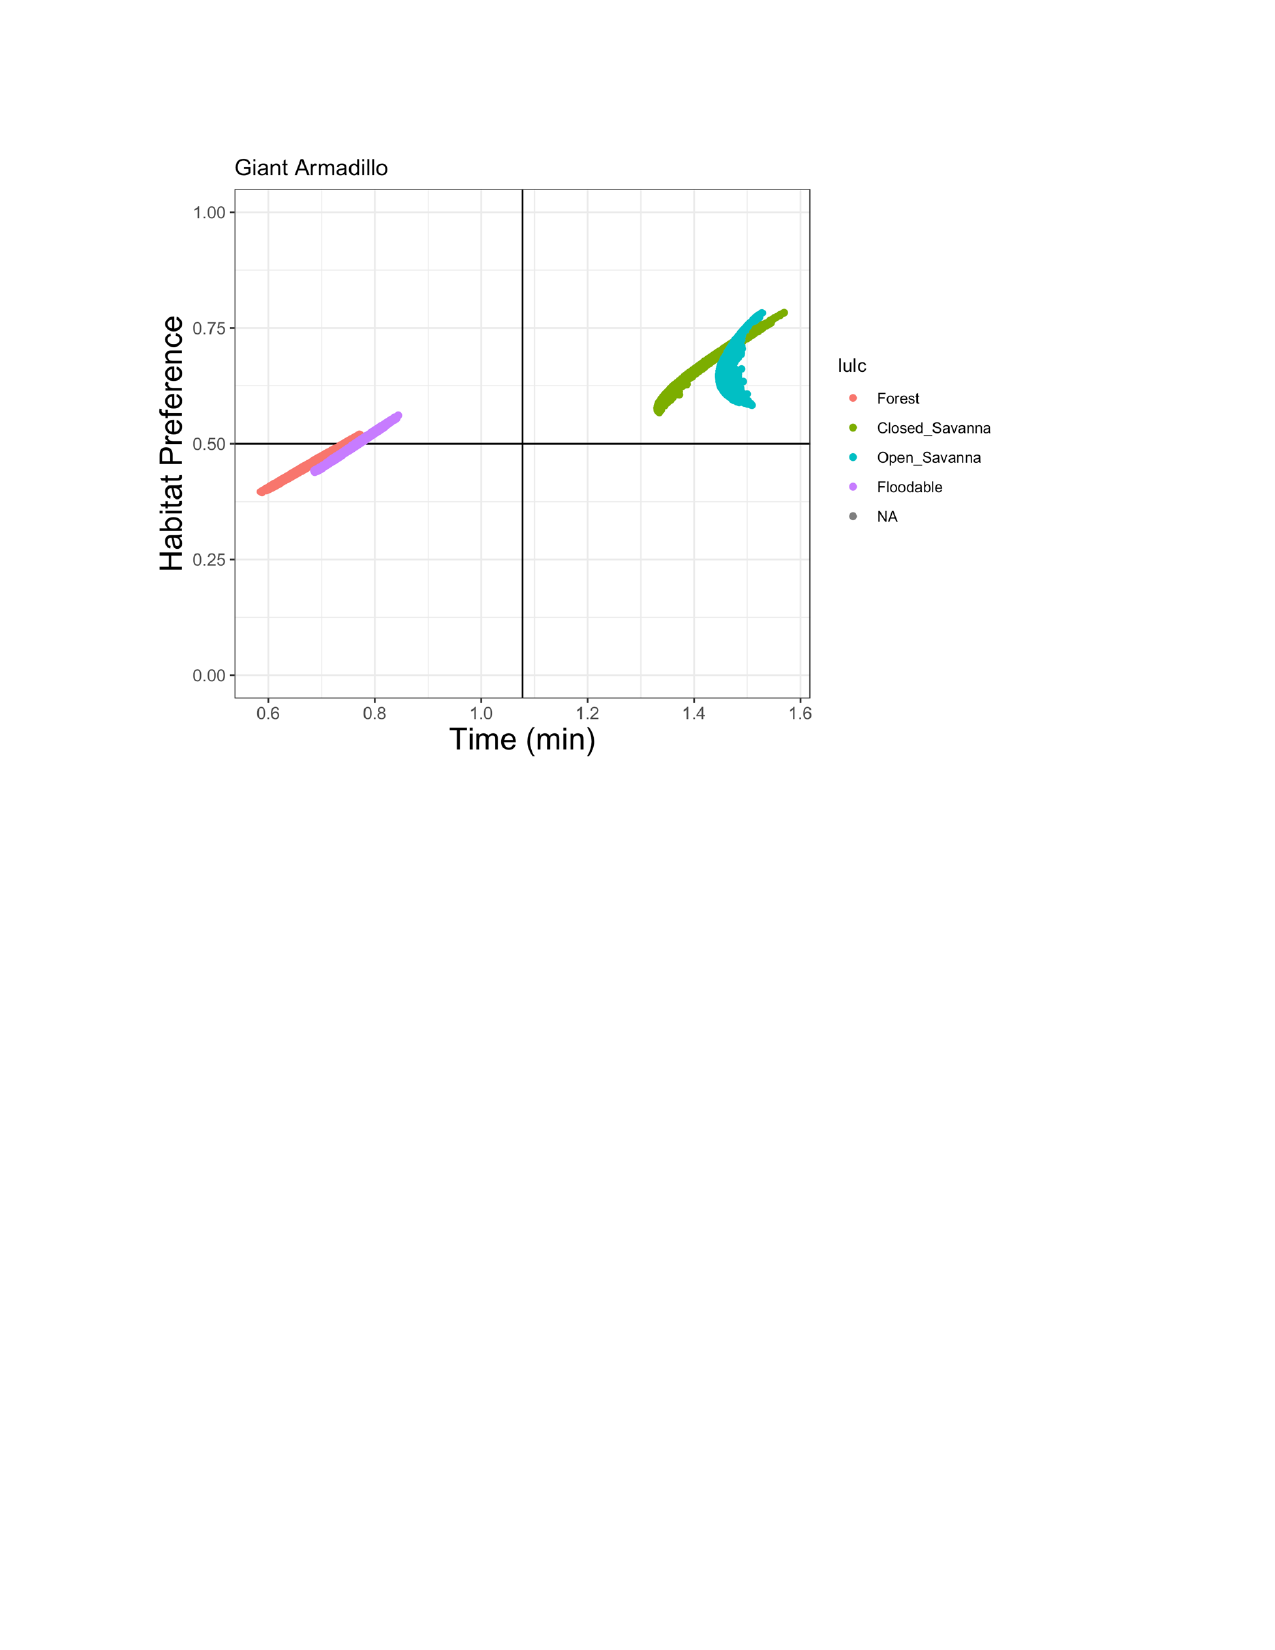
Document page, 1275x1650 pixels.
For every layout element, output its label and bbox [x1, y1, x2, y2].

picture [150, 150, 1010, 765]
